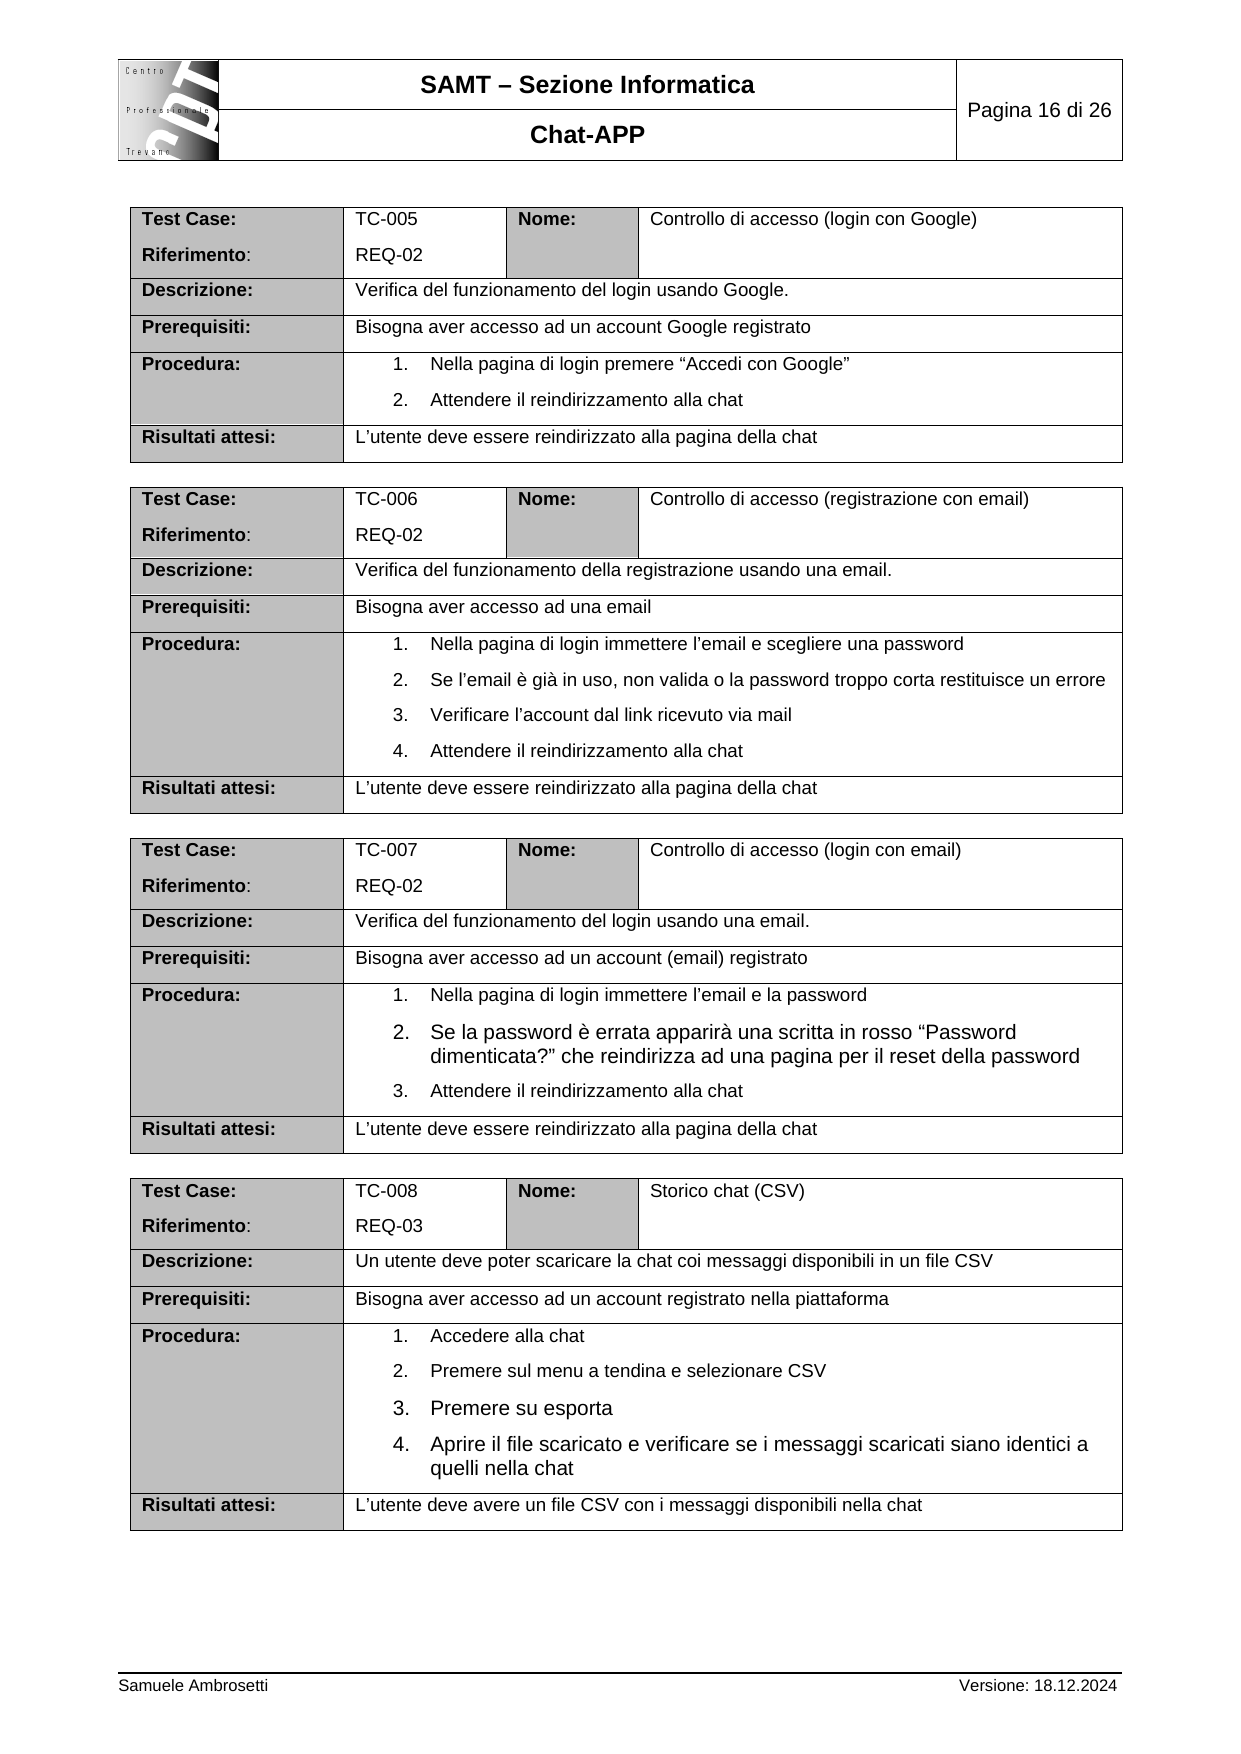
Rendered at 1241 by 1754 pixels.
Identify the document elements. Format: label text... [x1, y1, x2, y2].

table_header Storico chat (CSV) [639, 1179, 1122, 1249]
table_header Test Case: Riferimento: [131, 208, 343, 278]
table_cell L’utente deve essere reindirizzato alla pagina della chat [344, 1117, 1122, 1153]
table_cell Descrizione: [131, 910, 343, 946]
table_header Test Case: Riferimento: [131, 1179, 343, 1249]
table_cell Nella pagina di login immettere l’email e la password Se la password è errata apparirà una scritta in rosso “Password dimenticata?” che reindirizza ad una pagina per il reset della password Attendere il reindirizzamento alla chat [344, 984, 1122, 1116]
table_cell Descrizione: [131, 1250, 343, 1286]
table_header Nome: [507, 839, 638, 909]
table_cell Verifica del funzionamento del login usando Google. [344, 279, 1122, 315]
table_cell Nella pagina di login immettere l’email e scegliere una password Se l’email è già in uso, non valida o la password troppo corta restituisce un errore Verificare l’account dal link ricevuto via mail Attendere il reindirizzamento alla chat [344, 633, 1122, 776]
table_cell Risultati attesi: [131, 426, 343, 462]
table_cell Descrizione: [131, 559, 343, 594]
table_header TC-006 REQ-02 [344, 488, 506, 557]
table_header Nome: [507, 1179, 638, 1249]
table_cell Risultati attesi: [131, 1494, 343, 1530]
table_cell Prerequisiti: [131, 1287, 343, 1323]
table_cell Bisogna aver accesso ad un account Google registrato [344, 316, 1122, 352]
table_cell Accedere alla chat Premere sul menu a tendina e selezionare CSV Premere su esporta Aprire il file scaricato e verificare se i messaggi scaricati siano identici a quelli nella chat [344, 1324, 1122, 1493]
table_header Controllo di accesso (registrazione con email) [639, 488, 1122, 557]
table_cell Un utente deve poter scaricare la chat coi messaggi disponibili in un file CSV [344, 1250, 1122, 1286]
table_cell Descrizione: [131, 279, 343, 315]
table_header TC-008 REQ-03 [344, 1179, 506, 1249]
table_header TC-005 REQ-02 [344, 208, 506, 278]
table_cell Risultati attesi: [131, 1117, 343, 1153]
table_cell Bisogna aver accesso ad un account registrato nella piattaforma [344, 1287, 1122, 1323]
table_cell L’utente deve essere reindirizzato alla pagina della chat [344, 777, 1122, 813]
table_cell Risultati attesi: [131, 777, 343, 813]
table_cell Prerequisiti: [131, 596, 343, 632]
table_header Nome: [507, 488, 638, 557]
table_header Nome: [507, 208, 638, 278]
table_cell Bisogna aver accesso ad una email [344, 596, 1122, 632]
table_cell L’utente deve avere un file CSV con i messaggi disponibili nella chat [344, 1494, 1122, 1530]
table_cell Prerequisiti: [131, 947, 343, 983]
table_cell L’utente deve essere reindirizzato alla pagina della chat [344, 426, 1122, 462]
table_header Test Case: Riferimento: [131, 839, 343, 909]
table_header Test Case: Riferimento: [131, 488, 343, 557]
table_cell Prerequisiti: [131, 316, 343, 352]
table_cell Procedura: [131, 1324, 343, 1493]
table_header Controllo di accesso (login con Google) [639, 208, 1122, 278]
table_cell Verifica del funzionamento del login usando una email. [344, 910, 1122, 946]
table_cell Bisogna aver accesso ad un account (email) registrato [344, 947, 1122, 983]
table_cell Nella pagina di login premere “Accedi con Google” Attendere il reindirizzamento alla chat [344, 353, 1122, 424]
table_cell Procedura: [131, 633, 343, 776]
picture [118, 60, 219, 160]
table_cell Verifica del funzionamento della registrazione usando una email. [344, 559, 1122, 594]
table_header Controllo di accesso (login con email) [639, 839, 1122, 909]
table_cell Procedura: [131, 353, 343, 424]
table_header TC-007 REQ-02 [344, 839, 506, 909]
table_cell Procedura: [131, 984, 343, 1116]
